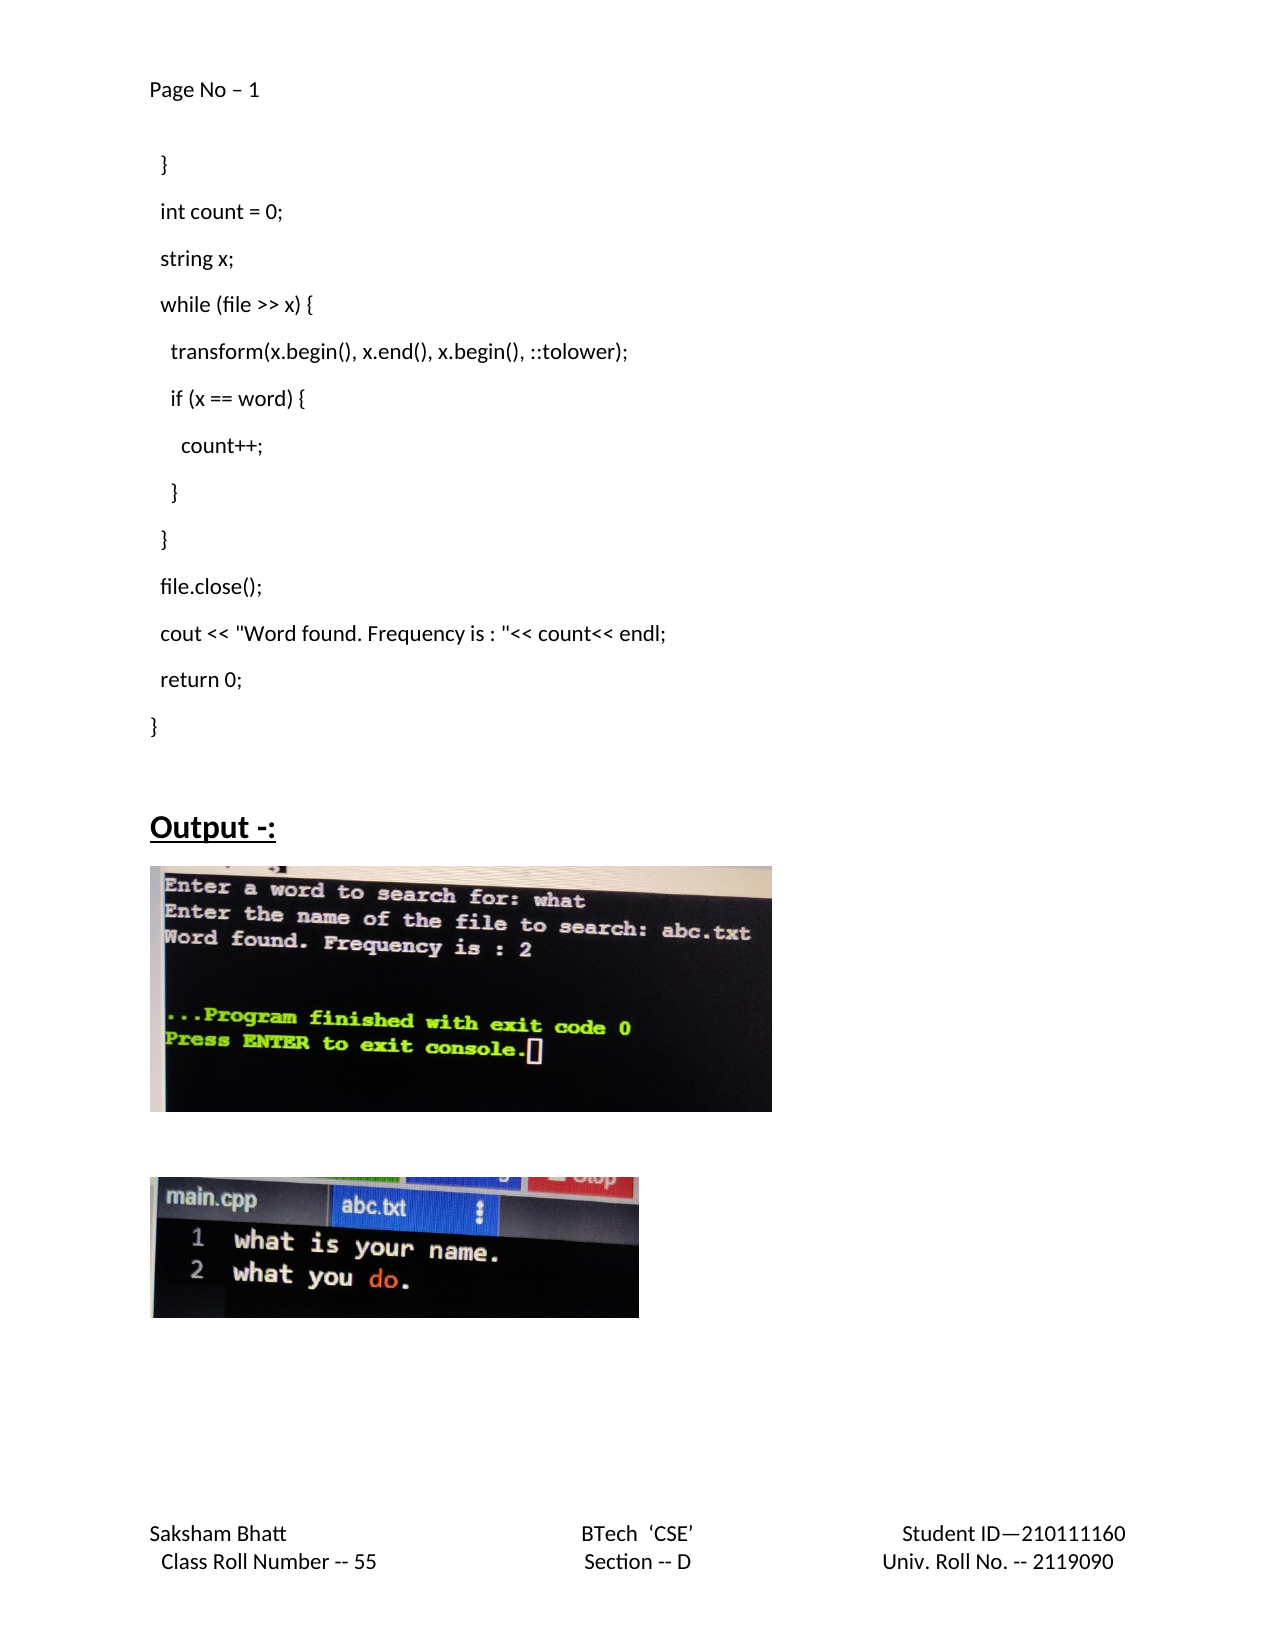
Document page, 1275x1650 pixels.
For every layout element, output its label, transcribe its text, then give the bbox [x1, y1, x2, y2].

text string x; [150, 244, 1125, 272]
text } [150, 150, 1125, 178]
text } [150, 525, 1125, 553]
text if (x == word) { [150, 384, 1125, 412]
text count++; [150, 431, 1125, 459]
text file.close(); [150, 572, 1125, 600]
text cout << "Word found. Frequency is : "<< count<< endl; [150, 619, 1125, 647]
text return 0; [150, 666, 1125, 694]
text } [150, 478, 1125, 506]
text int count = 0; [150, 197, 1125, 225]
text } [150, 712, 1125, 741]
text transform(x.begin(), x.end(), x.begin(), ::tolower); [150, 337, 1125, 366]
text Output -: [150, 806, 1125, 847]
text while (file >> x) { [150, 291, 1125, 319]
picture [150, 1177, 639, 1318]
picture [150, 866, 772, 1112]
